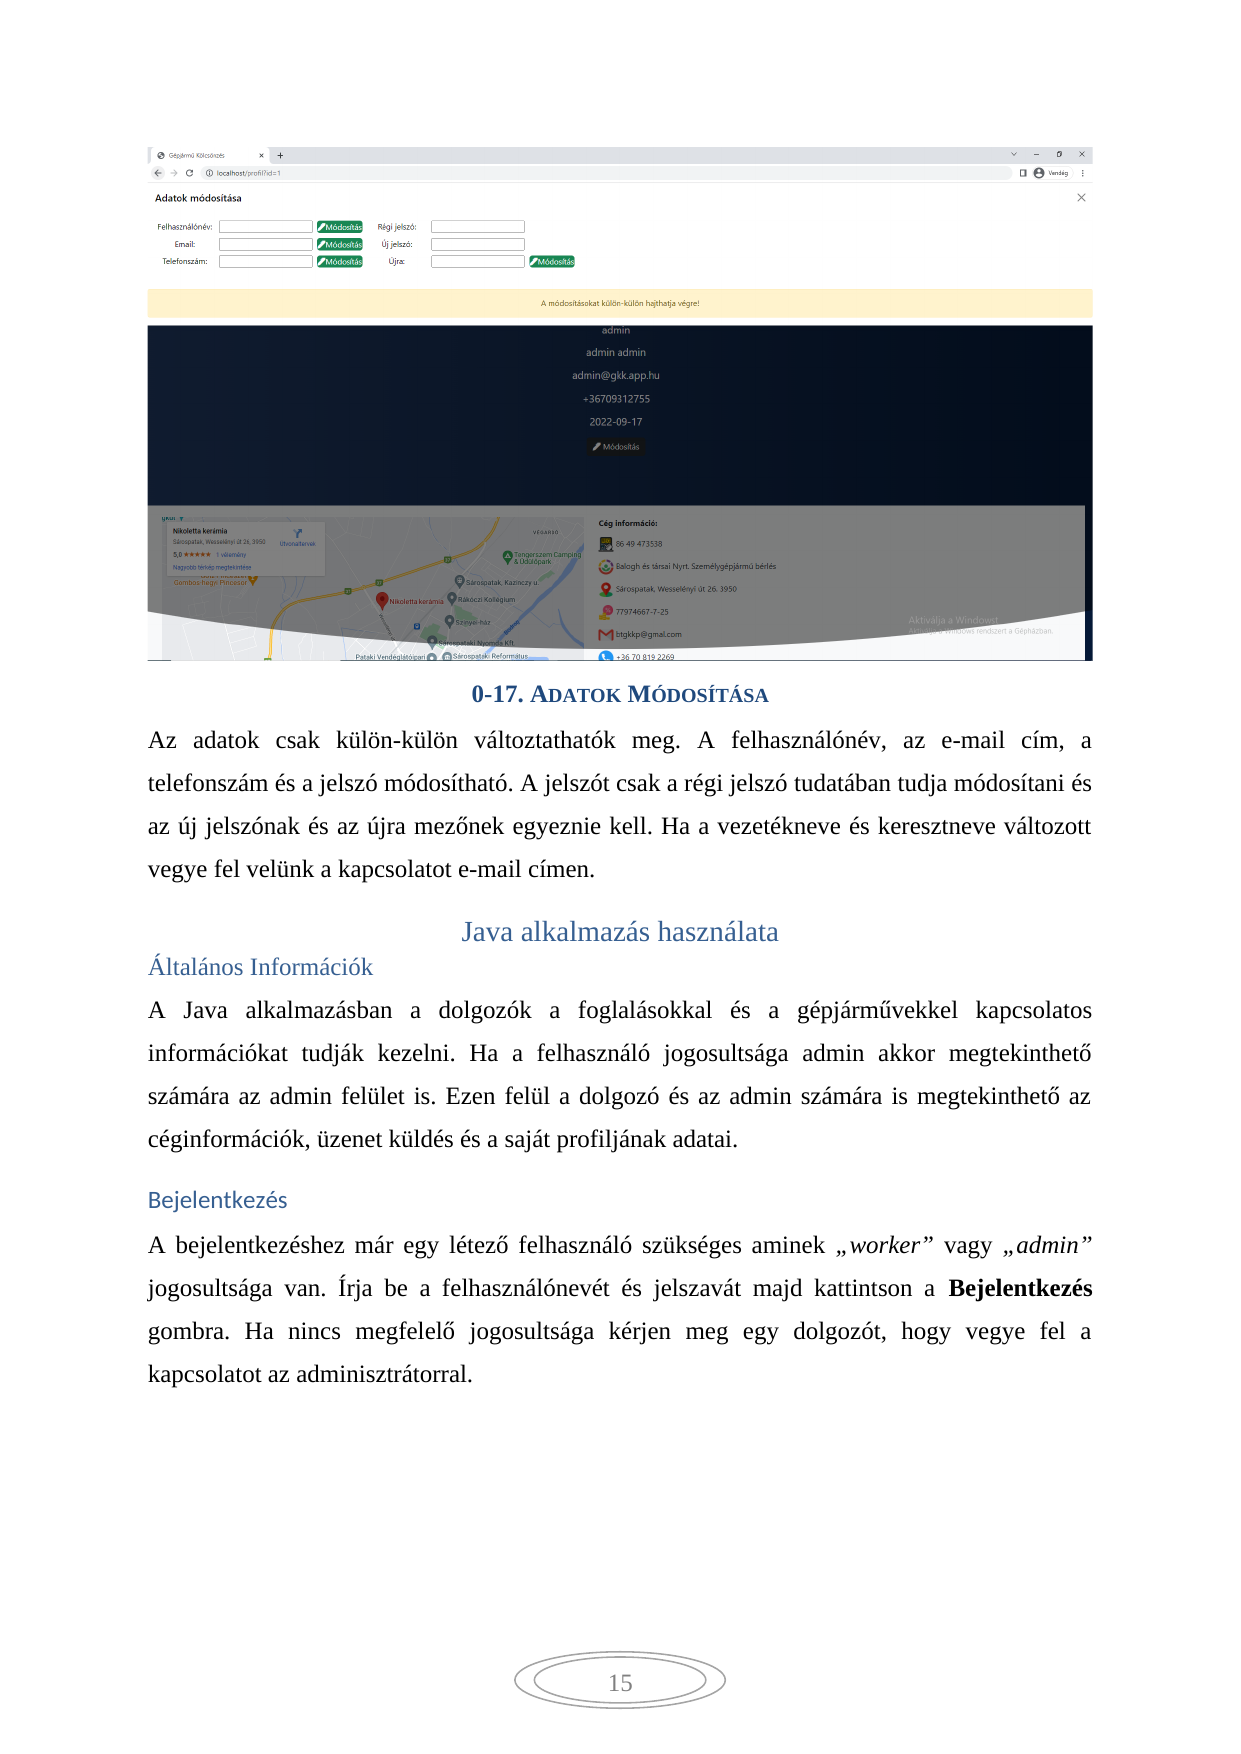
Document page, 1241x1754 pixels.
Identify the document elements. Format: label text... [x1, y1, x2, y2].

text A Java alkalmazásban a dolgozók a foglalásokkal és a gépjárművekkel kapcsolatos információkat tudják kezelni. Ha a felhasználó jogosultsága admin akkor megtekinthető számára az admin felület is. Ezen felül a dolgozó és az admin számára is megtekinthető az céginformációk, üzenet küldés és a saját profiljának adatai. [148, 995, 1093, 1153]
text Az adatok csak külön-külön változtathatók meg. A felhasználónév, az e-mail cím, a telefonszám és a jelszó módosítható. A jelszót csak a régi jelszó tudatában tudja módosítani és az új jelszónak és az újra mezőnek egyeznie kell. Ha a vezetékneve és keresztneve változott vegye fel velünk a kapcsolatot e-mail címen. [148, 725, 1093, 883]
picture [147, 147, 1093, 661]
subtitle Bejelentkezés [148, 1184, 1093, 1214]
subtitle Java alkalmazás használata [148, 914, 1093, 947]
text A bejelentkezéshez már egy létező felhasználó szükséges aminek „worker” vagy „admin” jogosultsága van. Írja be a felhasználónevét és jelszavát majd kattintson a Bejelentkezés gombra. Ha nincs megfelelő jogosultsága kérjen meg egy dolgozót, hogy vegye fel a kapcsolatot az adminisztrátorral. [148, 1230, 1093, 1388]
subtitle Általános Információk [148, 952, 1093, 980]
